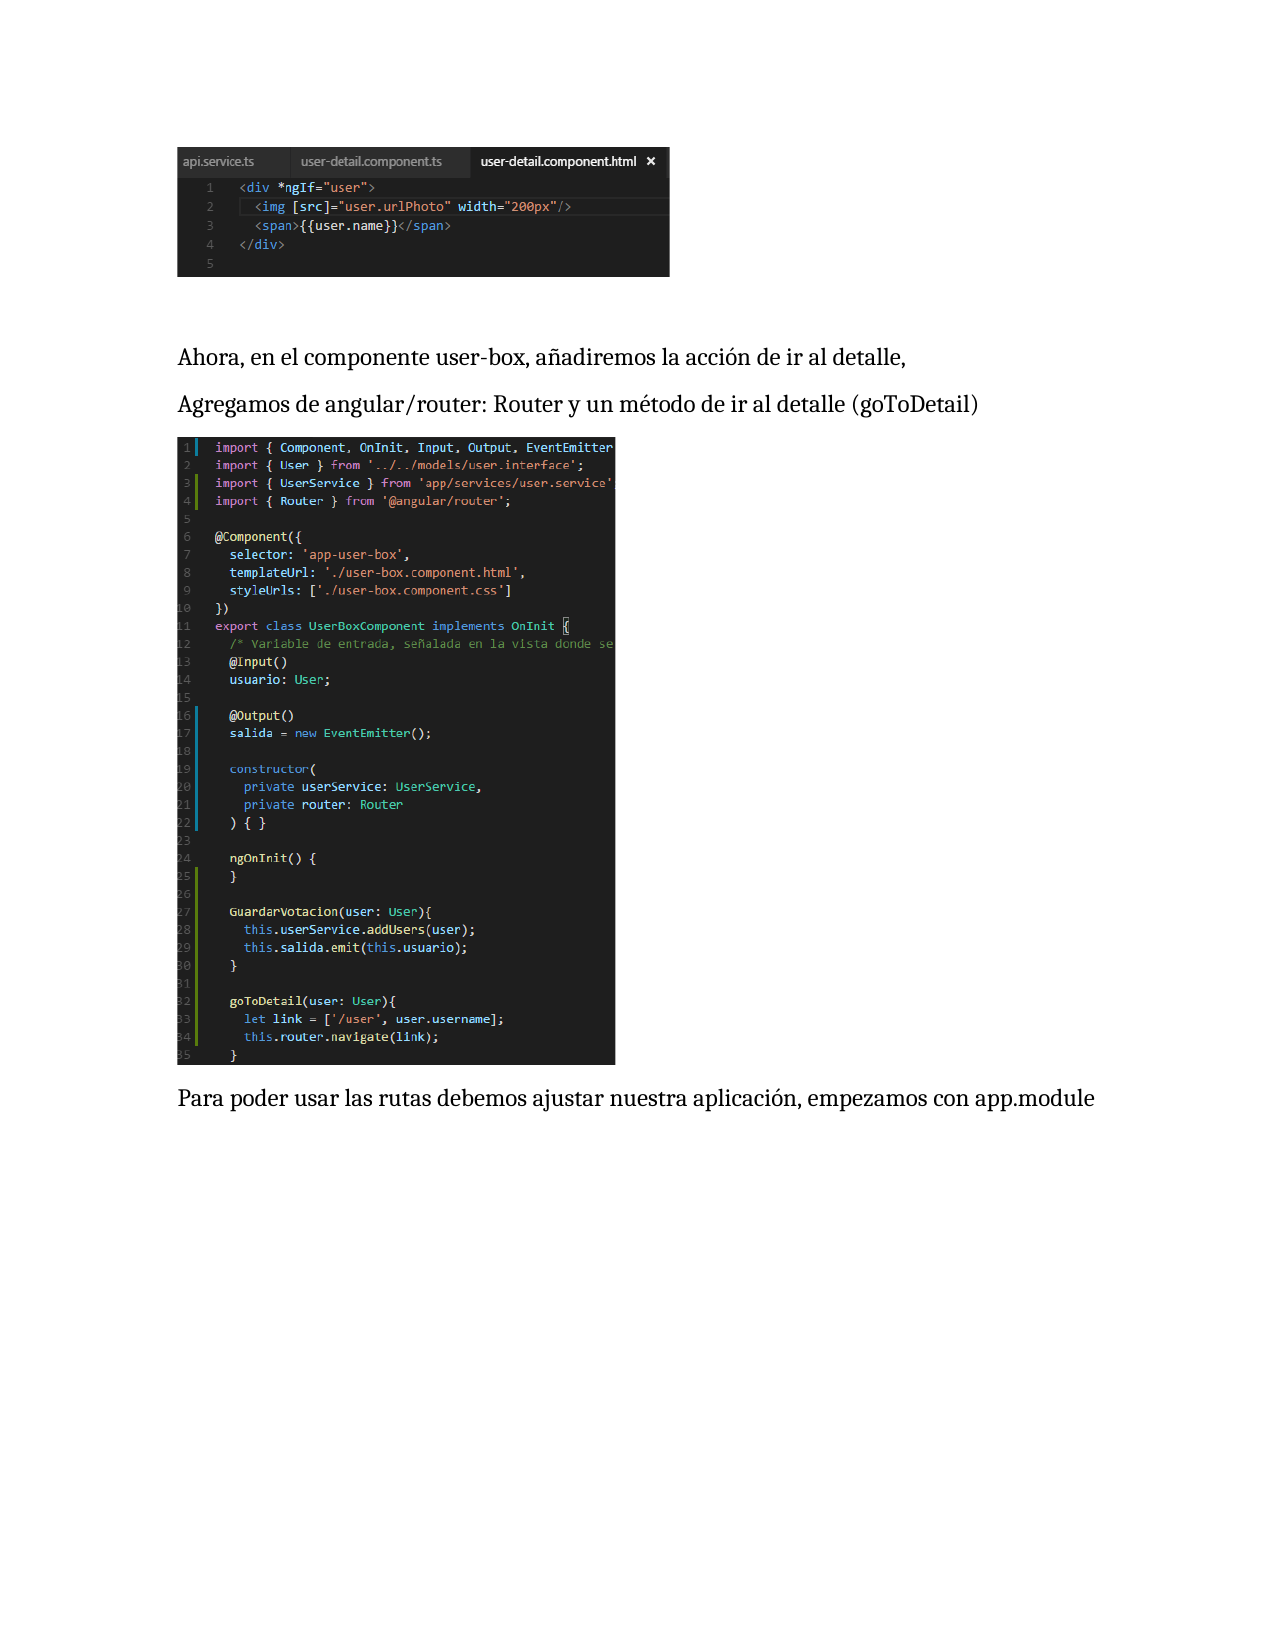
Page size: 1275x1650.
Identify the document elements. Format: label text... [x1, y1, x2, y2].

text Ahora, en el componente user-box, añadiremos la acción de ir al detalle, [177, 342, 1098, 371]
text Agregamos de angular/router: Router y un método de ir al detalle (goToDetail) [177, 390, 1098, 419]
picture [177, 437, 616, 1065]
text Para poder usar las rutas debemos ajustar nuestra aplicación, empezamos con app.module [177, 1084, 1098, 1113]
picture [177, 147, 670, 277]
